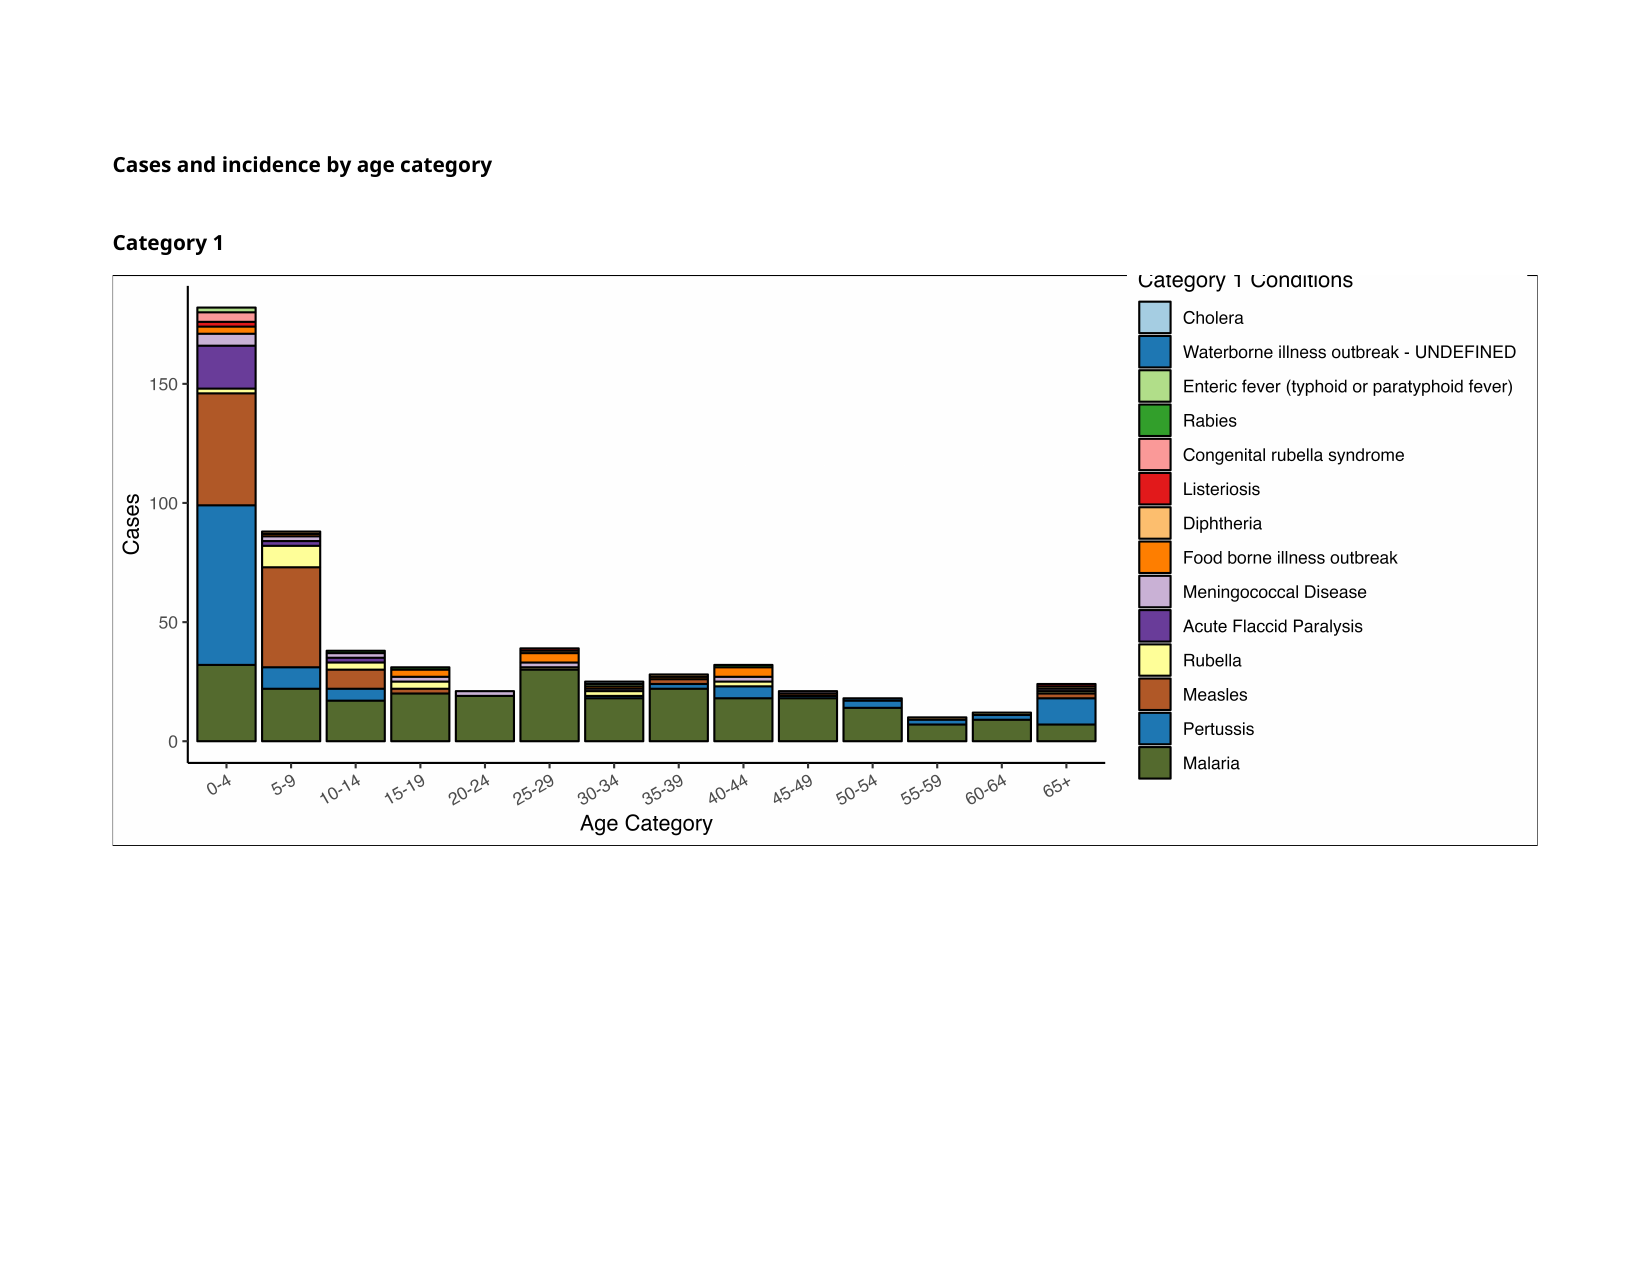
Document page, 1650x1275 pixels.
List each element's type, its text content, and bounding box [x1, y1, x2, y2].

subtitle Category 1 [112, 228, 1537, 257]
subtitle Cases and incidence by age category [112, 150, 1537, 178]
picture [112, 275, 1538, 846]
